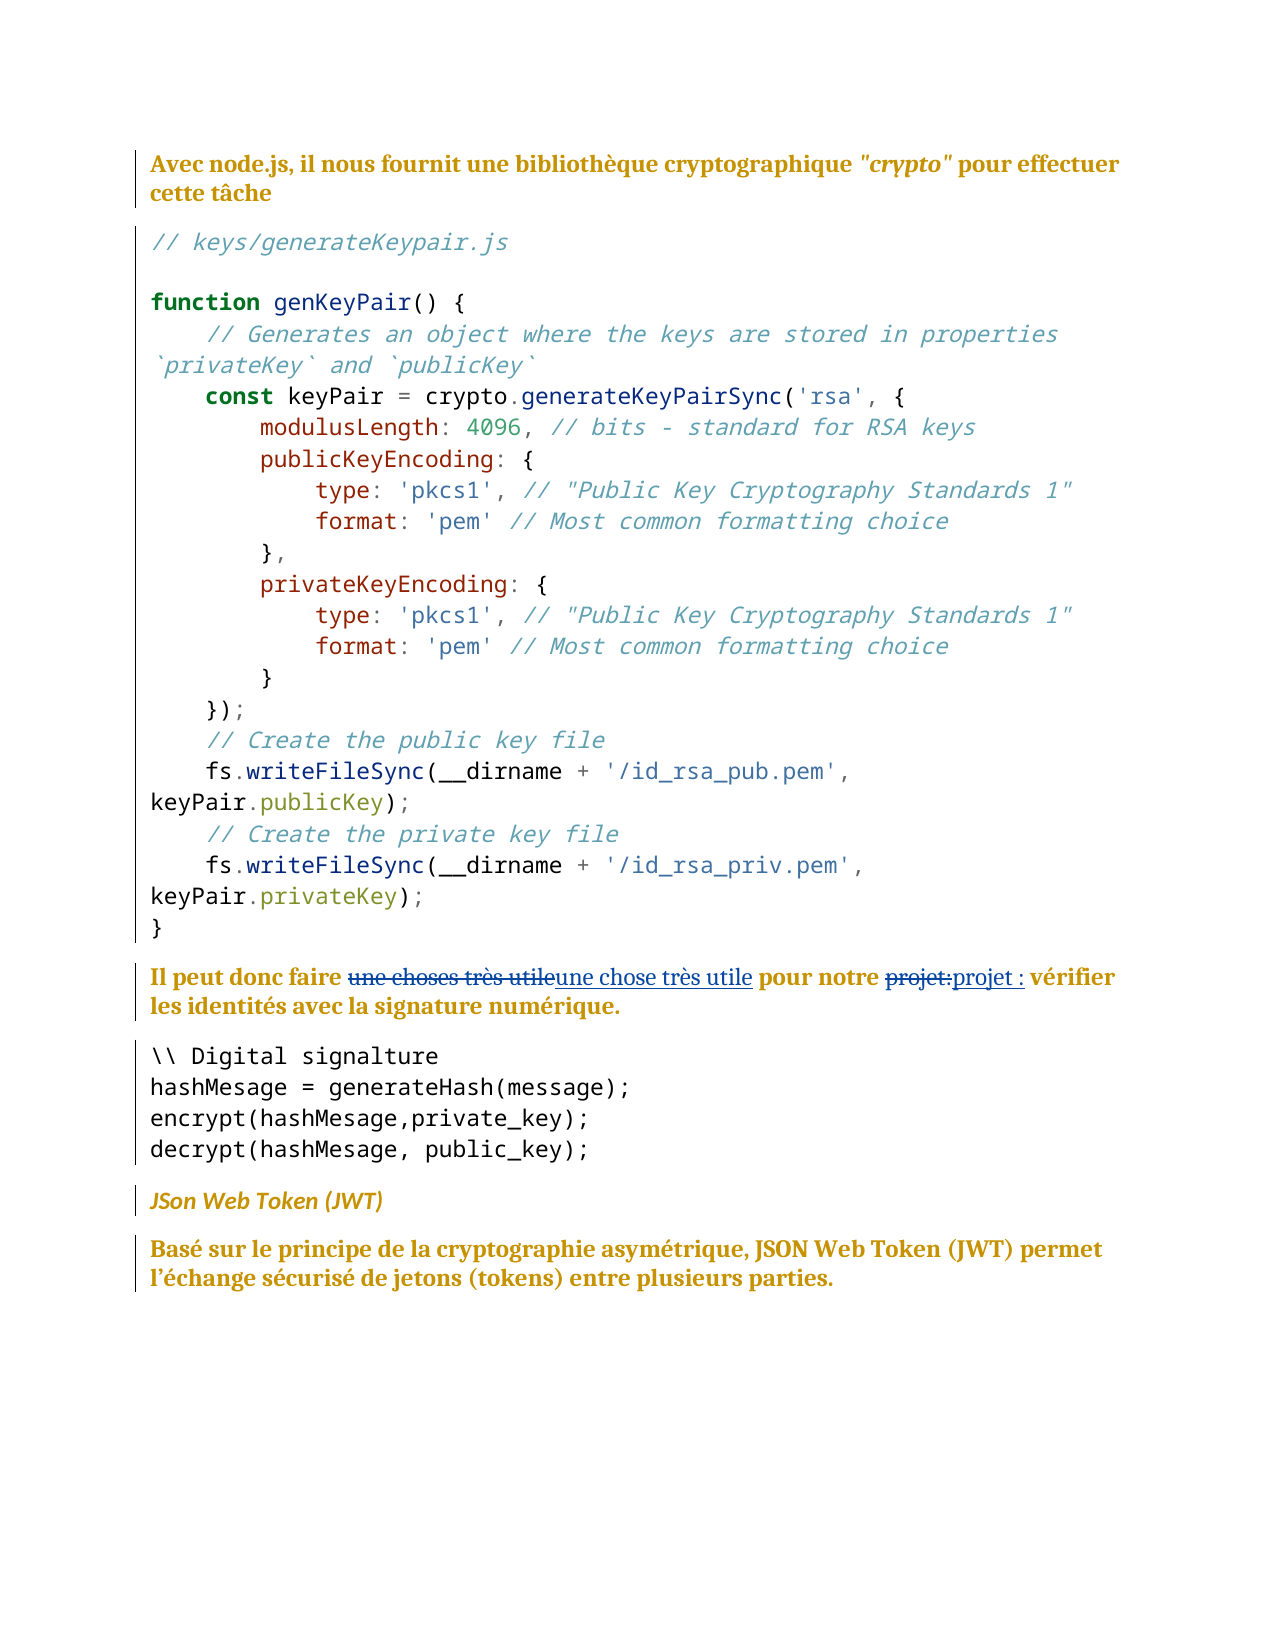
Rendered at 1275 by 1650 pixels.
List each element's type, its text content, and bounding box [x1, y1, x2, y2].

subtitle JSon Web Token (JWT) [150, 1185, 1125, 1216]
text \\ Digital signalture hashMesage = generateHash(message); encrypt(hashMesage,private_key); decrypt(hashMesage, public_key); [150, 1039, 1125, 1164]
text Basé sur le principe de la cryptographie asymétrique, JSON Web Token (JWT) permet l’échange sécurisé de jetons (tokens) entre plusieurs parties. [150, 1235, 1125, 1292]
text // keys/generateKeypair.js function genKeyPair() { // Generates an object where the keys are stored in properties `privateKey` and `publicKey` const keyPair = crypto.generateKeyPairSync('rsa', { modulusLength: 4096, // bits - standard for RSA keys publicKeyEncoding: { type: 'pkcs1', // "Public Key Cryptography Standards 1" format: 'pem' // Most common formatting choice }, privateKeyEncoding: { type: 'pkcs1', // "Public Key Cryptography Standards 1" format: 'pem' // Most common formatting choice } }); // Create the public key file fs.writeFileSync(__dirname + '/id_rsa_pub.pem', keyPair.publicKey); // Create the private key file fs.writeFileSync(__dirname + '/id_rsa_priv.pem', keyPair.privateKey); } [150, 226, 1125, 942]
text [150, 150, 1125, 207]
text Il peut donc faire pour notre vérifier les identités avec la signature numérique. [150, 963, 1125, 1021]
